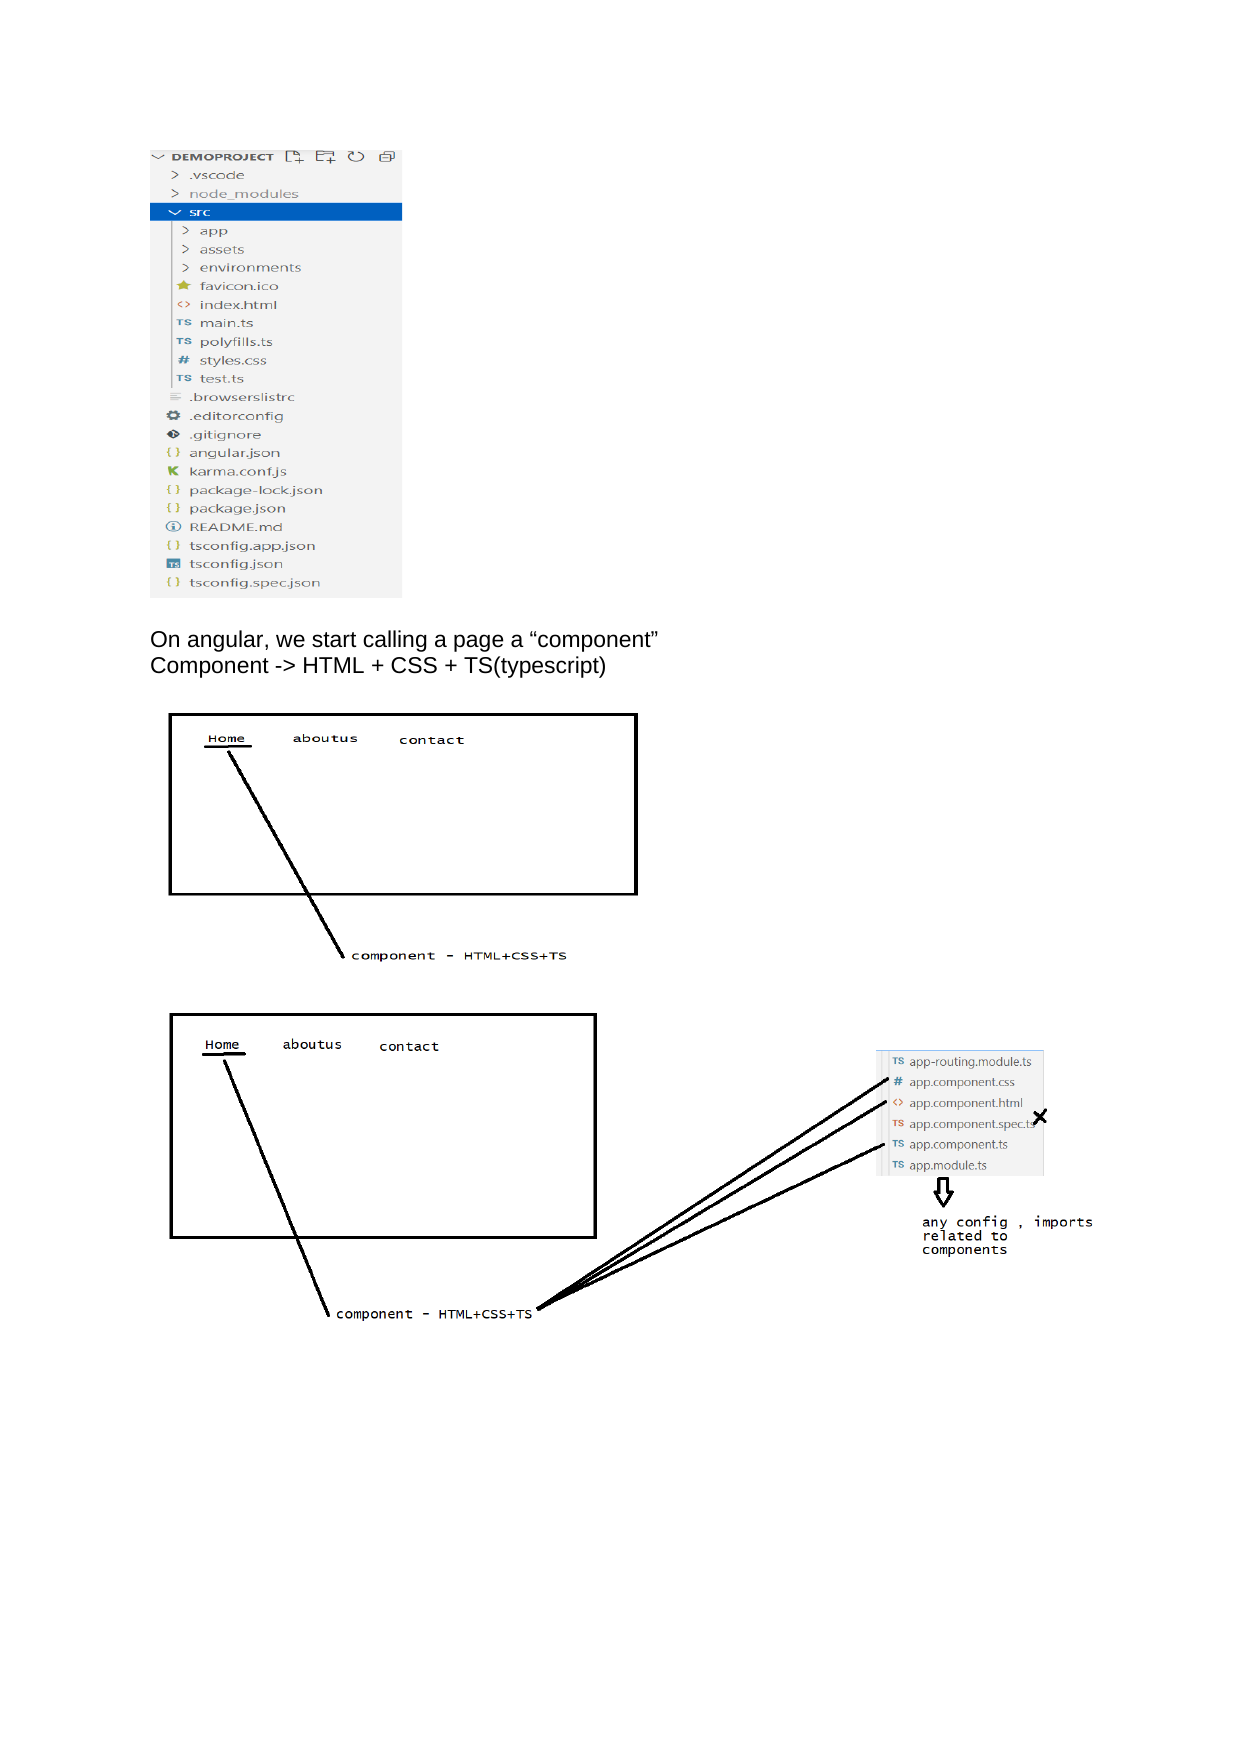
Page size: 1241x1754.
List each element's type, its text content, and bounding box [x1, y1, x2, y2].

picture [150, 678, 1126, 1347]
text Component -> HTML + CSS + TS(typescript) [150, 652, 1090, 679]
text On angular, we start calling a page a “component” [150, 626, 1090, 652]
picture [150, 150, 403, 598]
